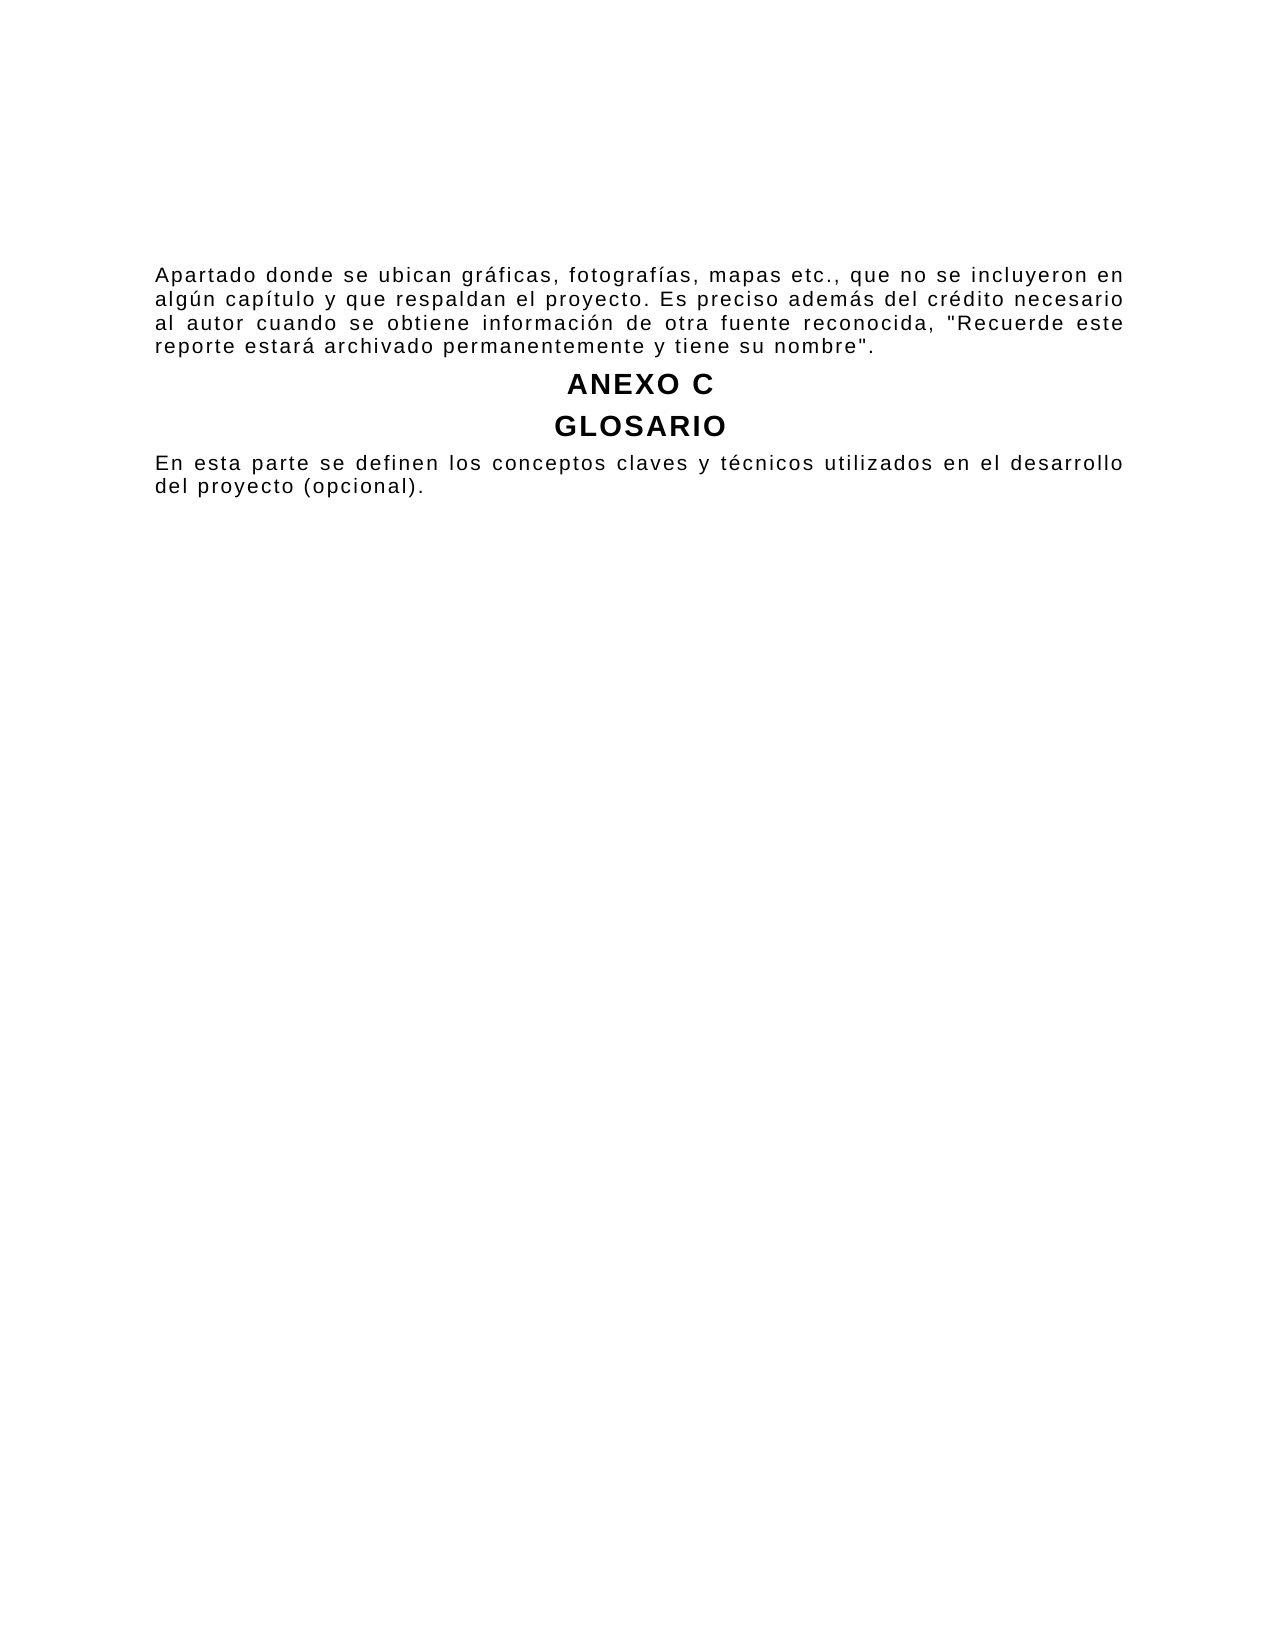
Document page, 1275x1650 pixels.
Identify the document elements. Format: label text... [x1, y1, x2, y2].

text En esta parte se definen los conceptos claves y técnicos utilizados en el desarrollo del proyecto (opcional). [155, 450, 1125, 498]
text GLOSARIO [155, 408, 1125, 442]
text ANEXO C [155, 367, 1125, 400]
text Apartado donde se ubican gráficas, fotografías, mapas etc., que no se incluyeron en algún capítulo y que respaldan el proyecto. Es preciso además del crédito necesario al autor cuando se obtiene información de otra fuente reconocida, "Recuerde este reporte estará archivado permanentemente y tiene su nombre". [155, 262, 1125, 358]
